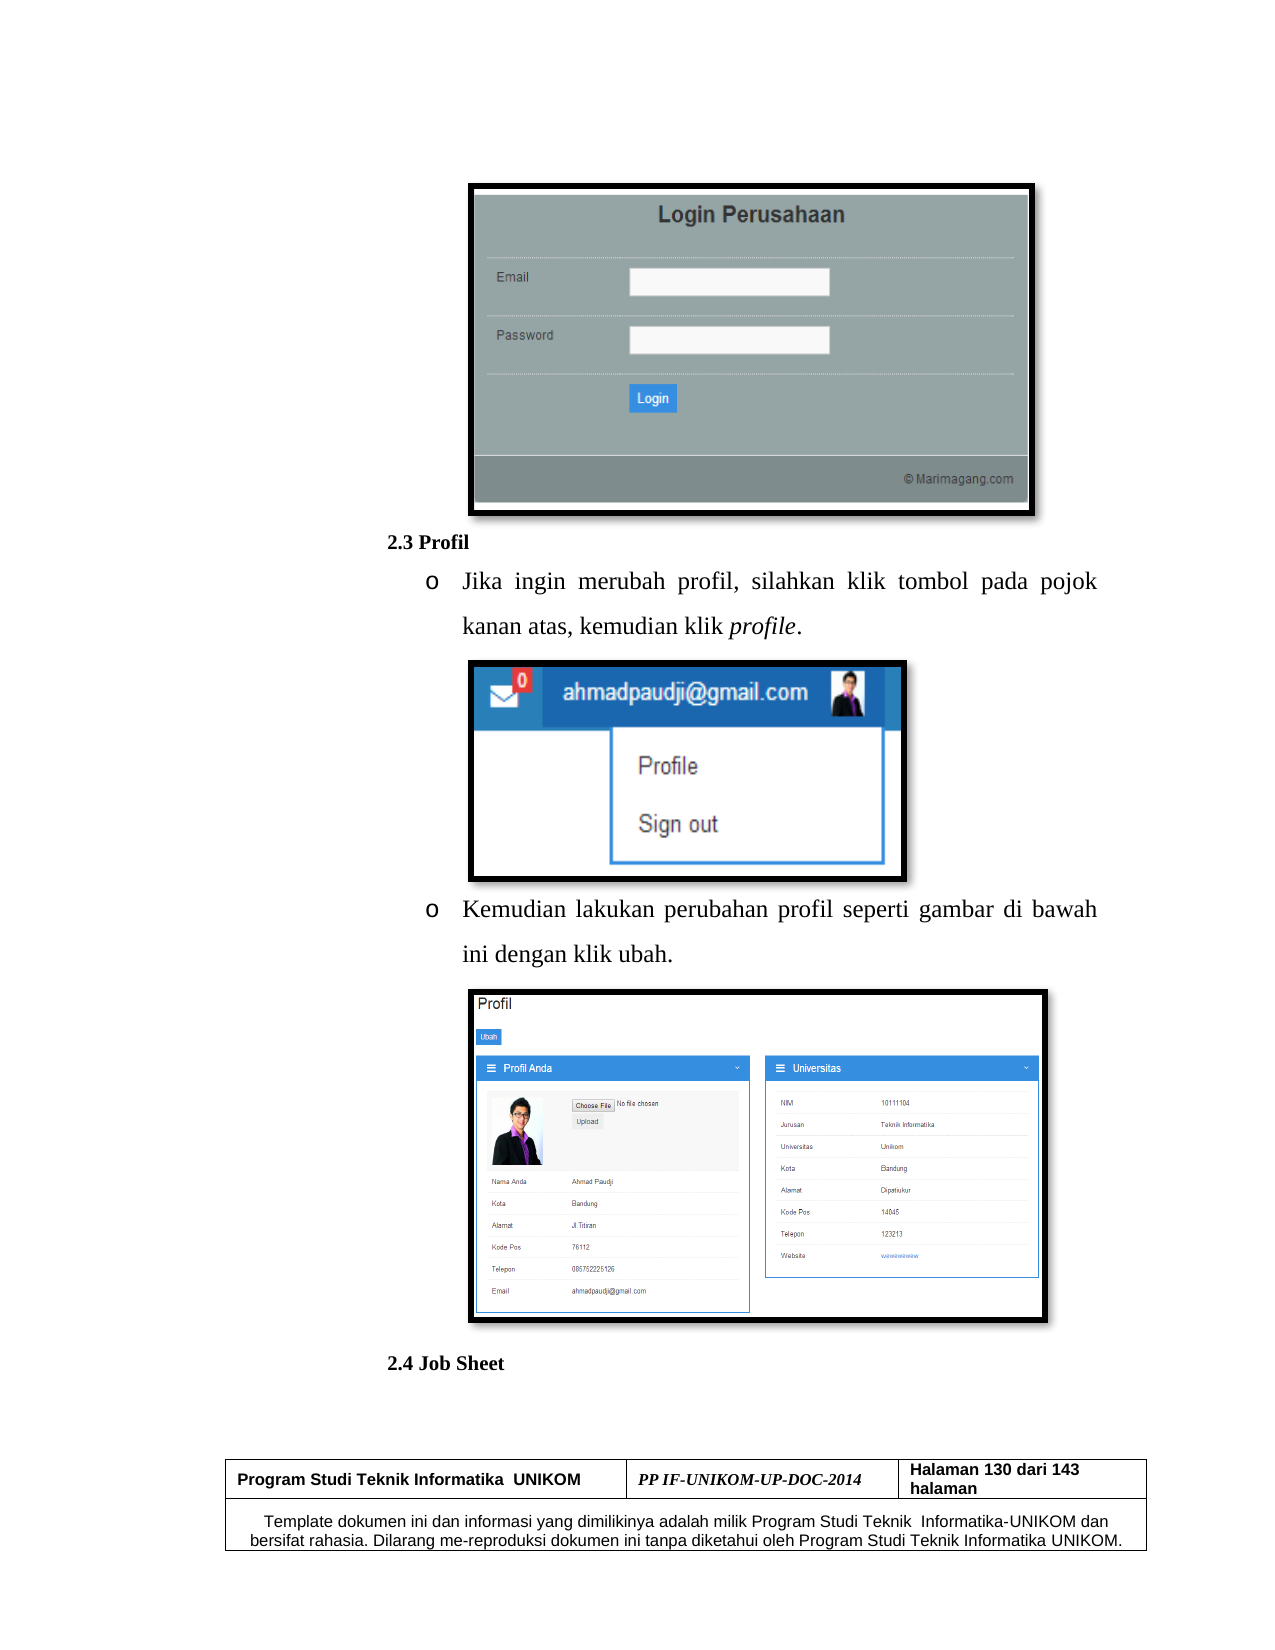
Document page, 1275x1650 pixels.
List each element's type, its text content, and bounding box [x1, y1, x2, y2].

list 2.4 Job Sheet [387, 1351, 1098, 1375]
list Kemudian lakukan perubahan profil seperti gambar di bawah ini dengan klik ubah. [424, 894, 1098, 968]
picture [474, 667, 901, 876]
list Jika ingin merubah profil, silahkan klik tombol pada pojok kanan atas, kemudian klik profile. [424, 566, 1098, 640]
picture [474, 189, 1029, 510]
picture [474, 995, 1042, 1317]
list 2.3 Profil [387, 530, 1098, 554]
